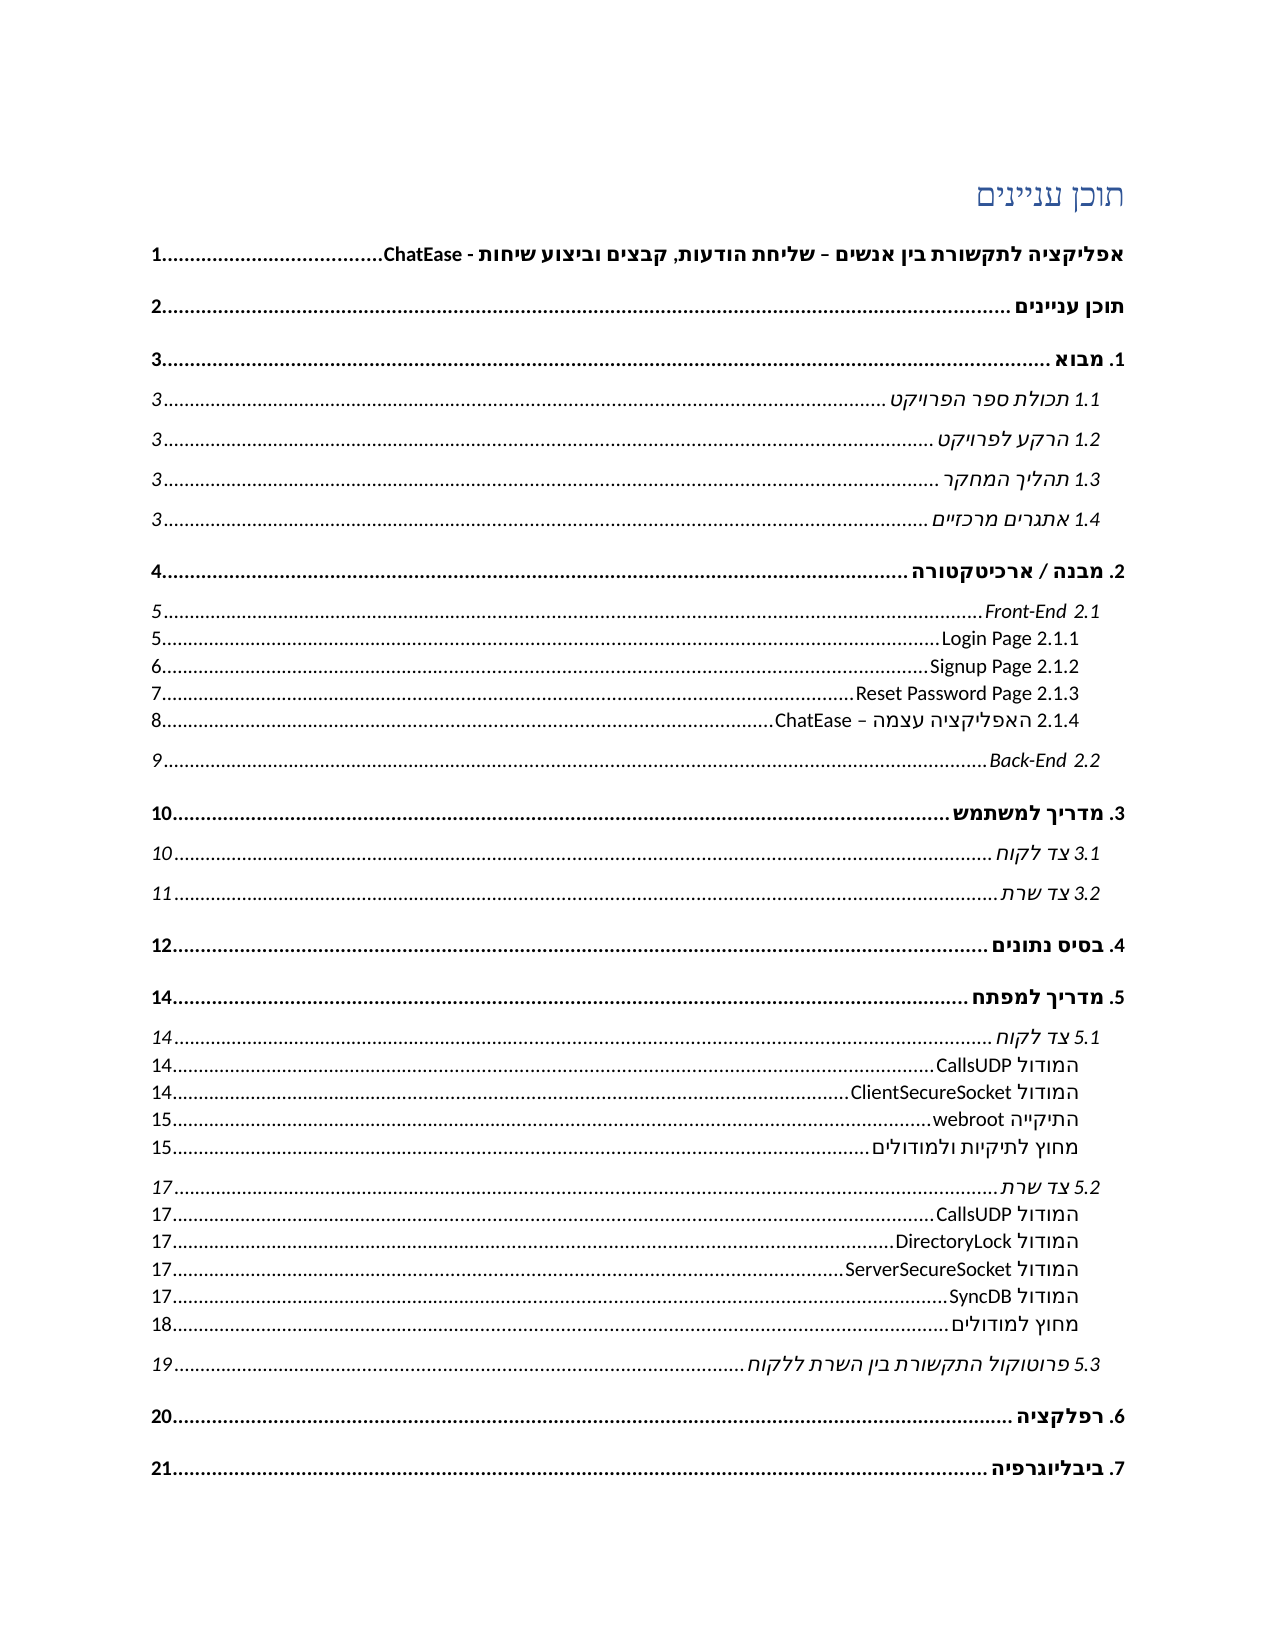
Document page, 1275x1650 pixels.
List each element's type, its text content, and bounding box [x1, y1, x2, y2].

text 1.1 תכולת ספר הפרויקט 3 [150, 386, 1102, 411]
subtitle תוכן עניינים [150, 175, 1125, 213]
text תוכן עניינים 2 [150, 294, 1125, 319]
text המודול SyncDB 17 [150, 1283, 1079, 1309]
text 7. ביבליוגרפיה 21 [150, 1456, 1125, 1481]
text 5.2 צד שרת 17 [150, 1174, 1102, 1199]
text 1.4 אתגרים מרכזיים 3 [150, 506, 1102, 531]
text המודול CallsUDP 14 [150, 1052, 1079, 1077]
text המודול ClientSecureSocket 14 [150, 1079, 1079, 1104]
text 4. בסיס נתונים 12 [150, 932, 1125, 957]
text המודול DirectoryLock 17 [150, 1229, 1079, 1254]
text אפליקציה לתקשורת בין אנשים – שליחת הודעות, קבצים וביצוע שיחות - ChatEase 1 [150, 241, 1125, 267]
text 2. מבנה / ארכיטקטורה 4 [150, 558, 1125, 583]
text התיקייה webroot 15 [150, 1107, 1079, 1132]
text 2.2 Back-End 9 [150, 747, 1102, 773]
text מחוץ לתיקיות ולמודולים 15 [150, 1134, 1079, 1159]
text 3.2 צד שרת 11 [150, 880, 1102, 905]
text 5.1 צד לקוח 14 [150, 1024, 1102, 1050]
text 2.1.3 Reset Password Page 7 [150, 680, 1079, 706]
text 2.1.2 Signup Page 6 [150, 653, 1079, 678]
text 2.1.4 האפליקציה עצמה – ChatEase 8 [150, 708, 1079, 733]
text המודול ServerSecureSocket 17 [150, 1256, 1079, 1281]
text 6. רפלקציה 20 [150, 1403, 1125, 1428]
text מחוץ למודולים 18 [150, 1311, 1079, 1336]
text 1.2 הרקע לפרויקט 3 [150, 426, 1102, 451]
text 1.3 תהליך המחקר 3 [150, 466, 1102, 491]
text 2.1.1 Login Page 5 [150, 625, 1079, 651]
text 5.3 פרוטוקול התקשורת בין השרת ללקוח 19 [150, 1351, 1102, 1376]
text 2.1 Front-End 5 [150, 598, 1102, 623]
text 5. מדריך למפתח 14 [150, 984, 1125, 1010]
text 3. מדריך למשתמש 10 [150, 800, 1125, 825]
text המודול CallsUDP 17 [150, 1201, 1079, 1227]
text 3.1 צד לקוח 10 [150, 840, 1102, 865]
text 1. מבוא 3 [150, 346, 1125, 372]
